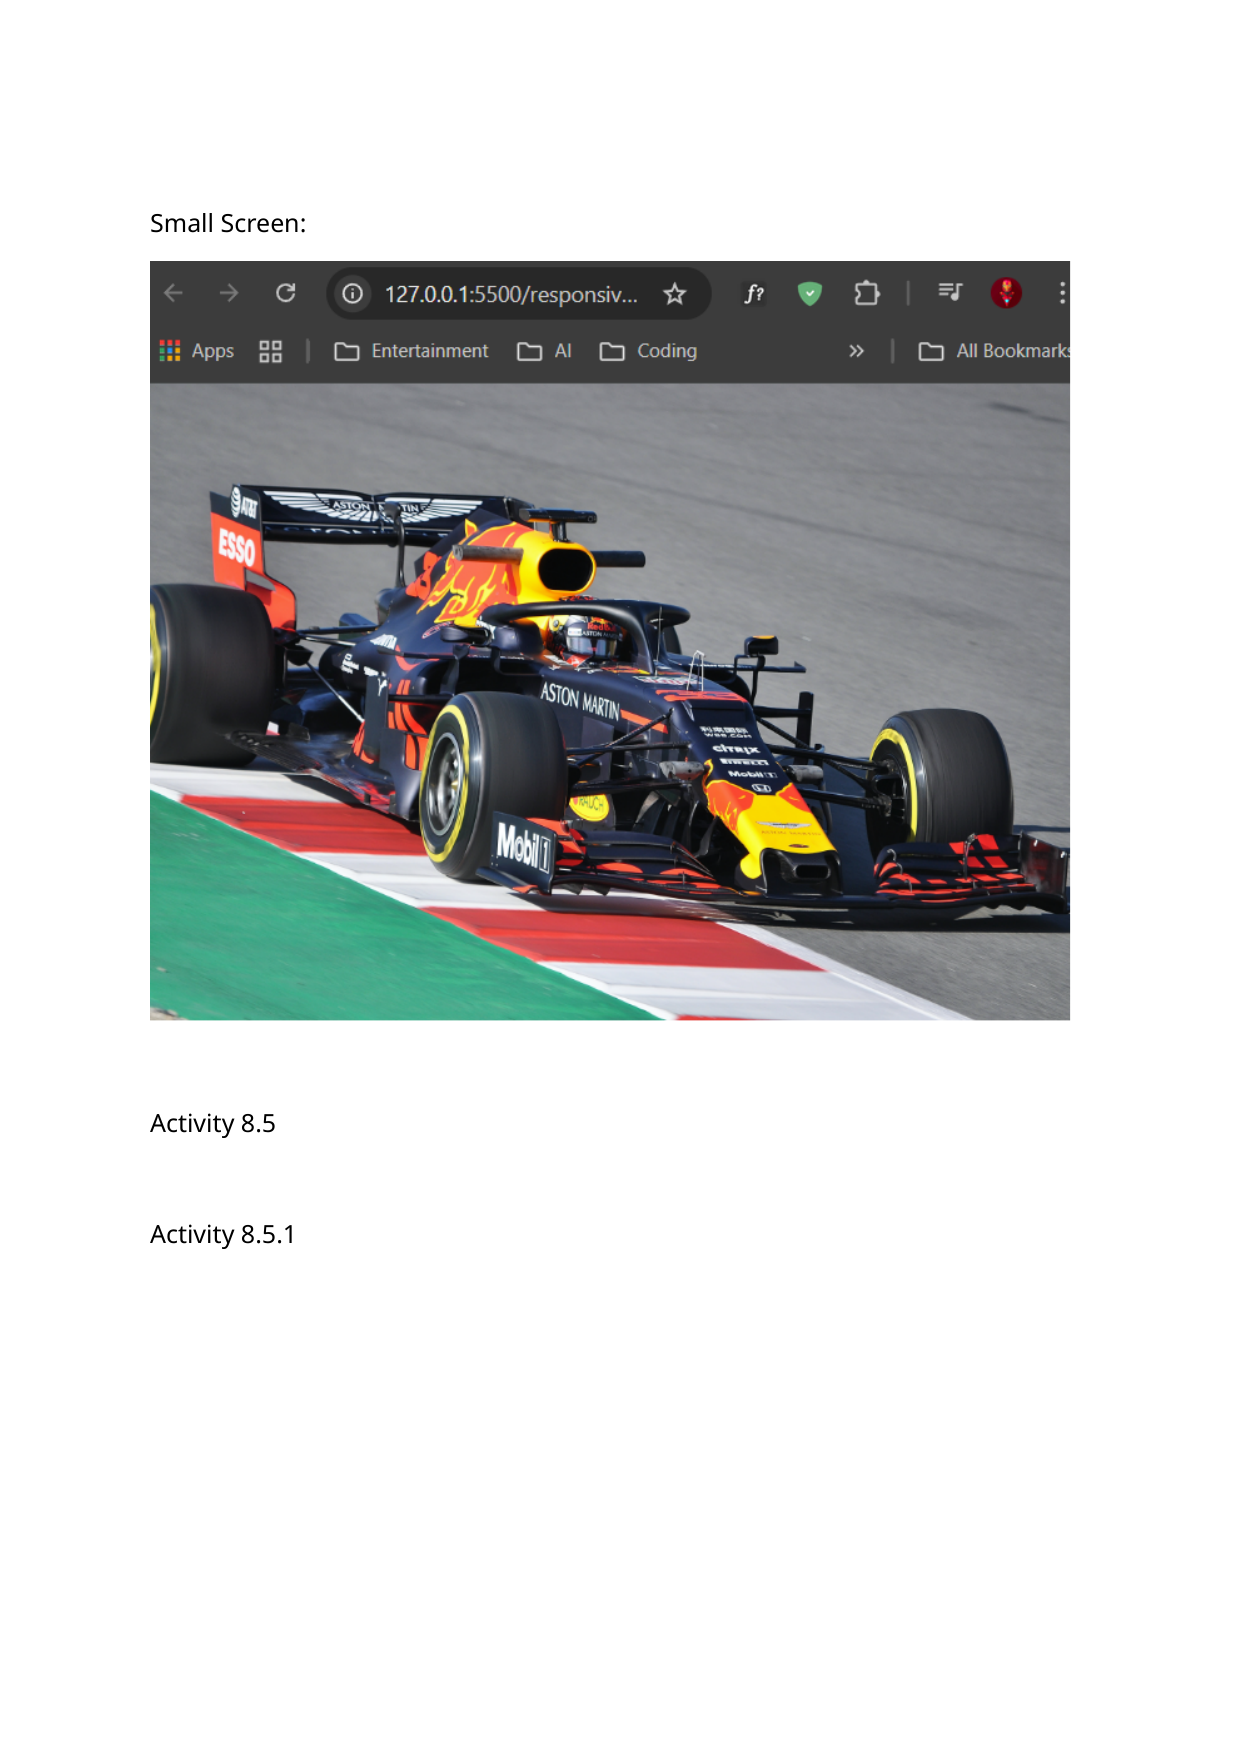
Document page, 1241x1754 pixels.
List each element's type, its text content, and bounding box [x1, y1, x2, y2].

text Small Screen: [150, 206, 1090, 240]
picture [150, 261, 1071, 1028]
text Activity 8.5.1 [150, 1217, 1090, 1251]
text Activity 8.5 [150, 1106, 1090, 1139]
